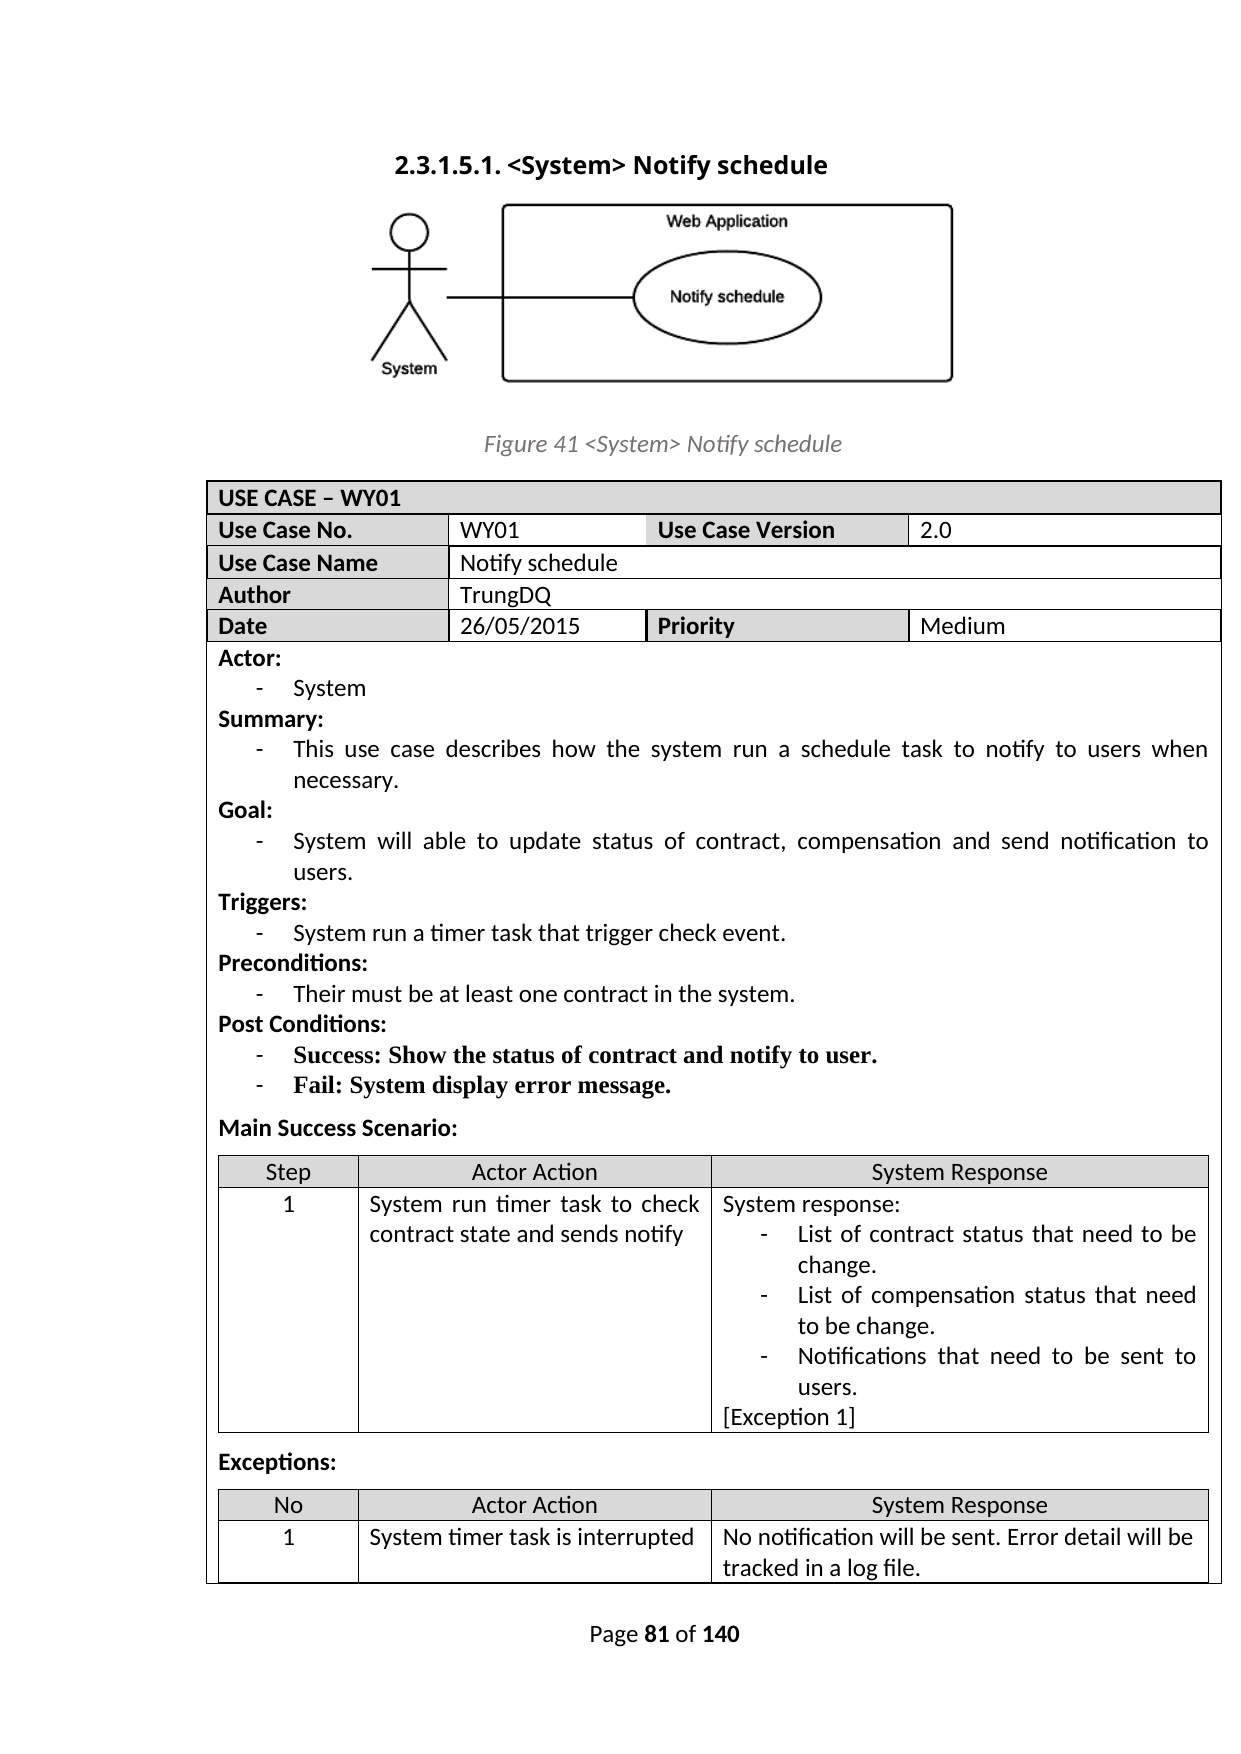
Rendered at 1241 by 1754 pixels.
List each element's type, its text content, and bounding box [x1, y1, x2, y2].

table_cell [207, 642, 1221, 1583]
table_cell Author [207, 579, 448, 609]
table_cell Use Case No. [207, 515, 448, 545]
table_cell 26/05/2015 [450, 610, 645, 641]
table_cell Use Case Name [208, 546, 448, 578]
table_cell WY01 [449, 515, 646, 545]
table_cell TrungDQ [449, 579, 1221, 609]
table_cell Date [208, 610, 448, 641]
text Figure 41 <System> Notify schedule [207, 429, 1122, 459]
table_cell Medium [910, 610, 1220, 641]
table_cell 2.0 [909, 515, 1221, 545]
table_cell Notify schedule [450, 547, 1220, 578]
table_cell Use Case Version [646, 515, 908, 545]
table_header USE CASE – WY01 [208, 482, 1220, 513]
subtitle <System> Notify schedule [394, 148, 1122, 182]
picture [357, 184, 972, 410]
table_cell Priority [648, 610, 908, 641]
